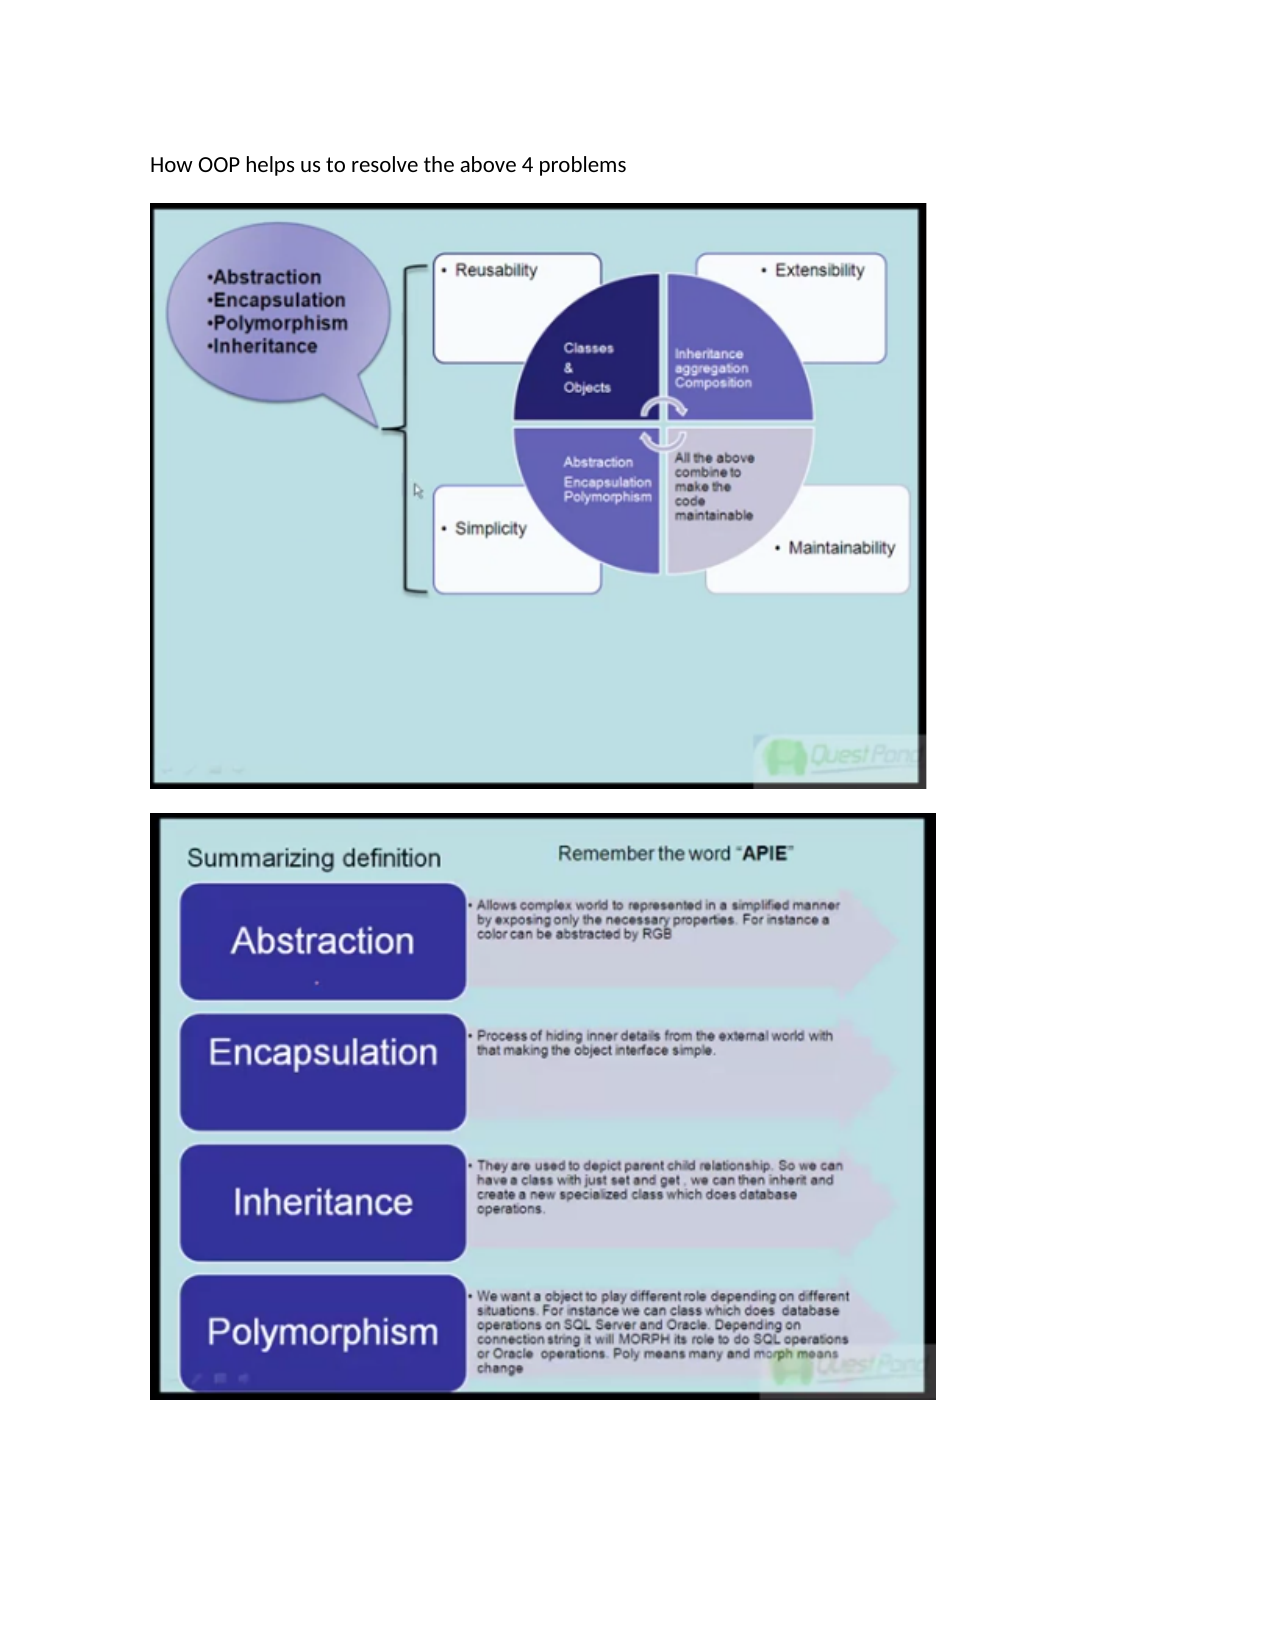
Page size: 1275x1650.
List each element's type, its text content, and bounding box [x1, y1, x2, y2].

picture [150, 813, 936, 1400]
text How OOP helps us to resolve the above 4 problems [150, 150, 1125, 178]
picture [150, 203, 927, 789]
